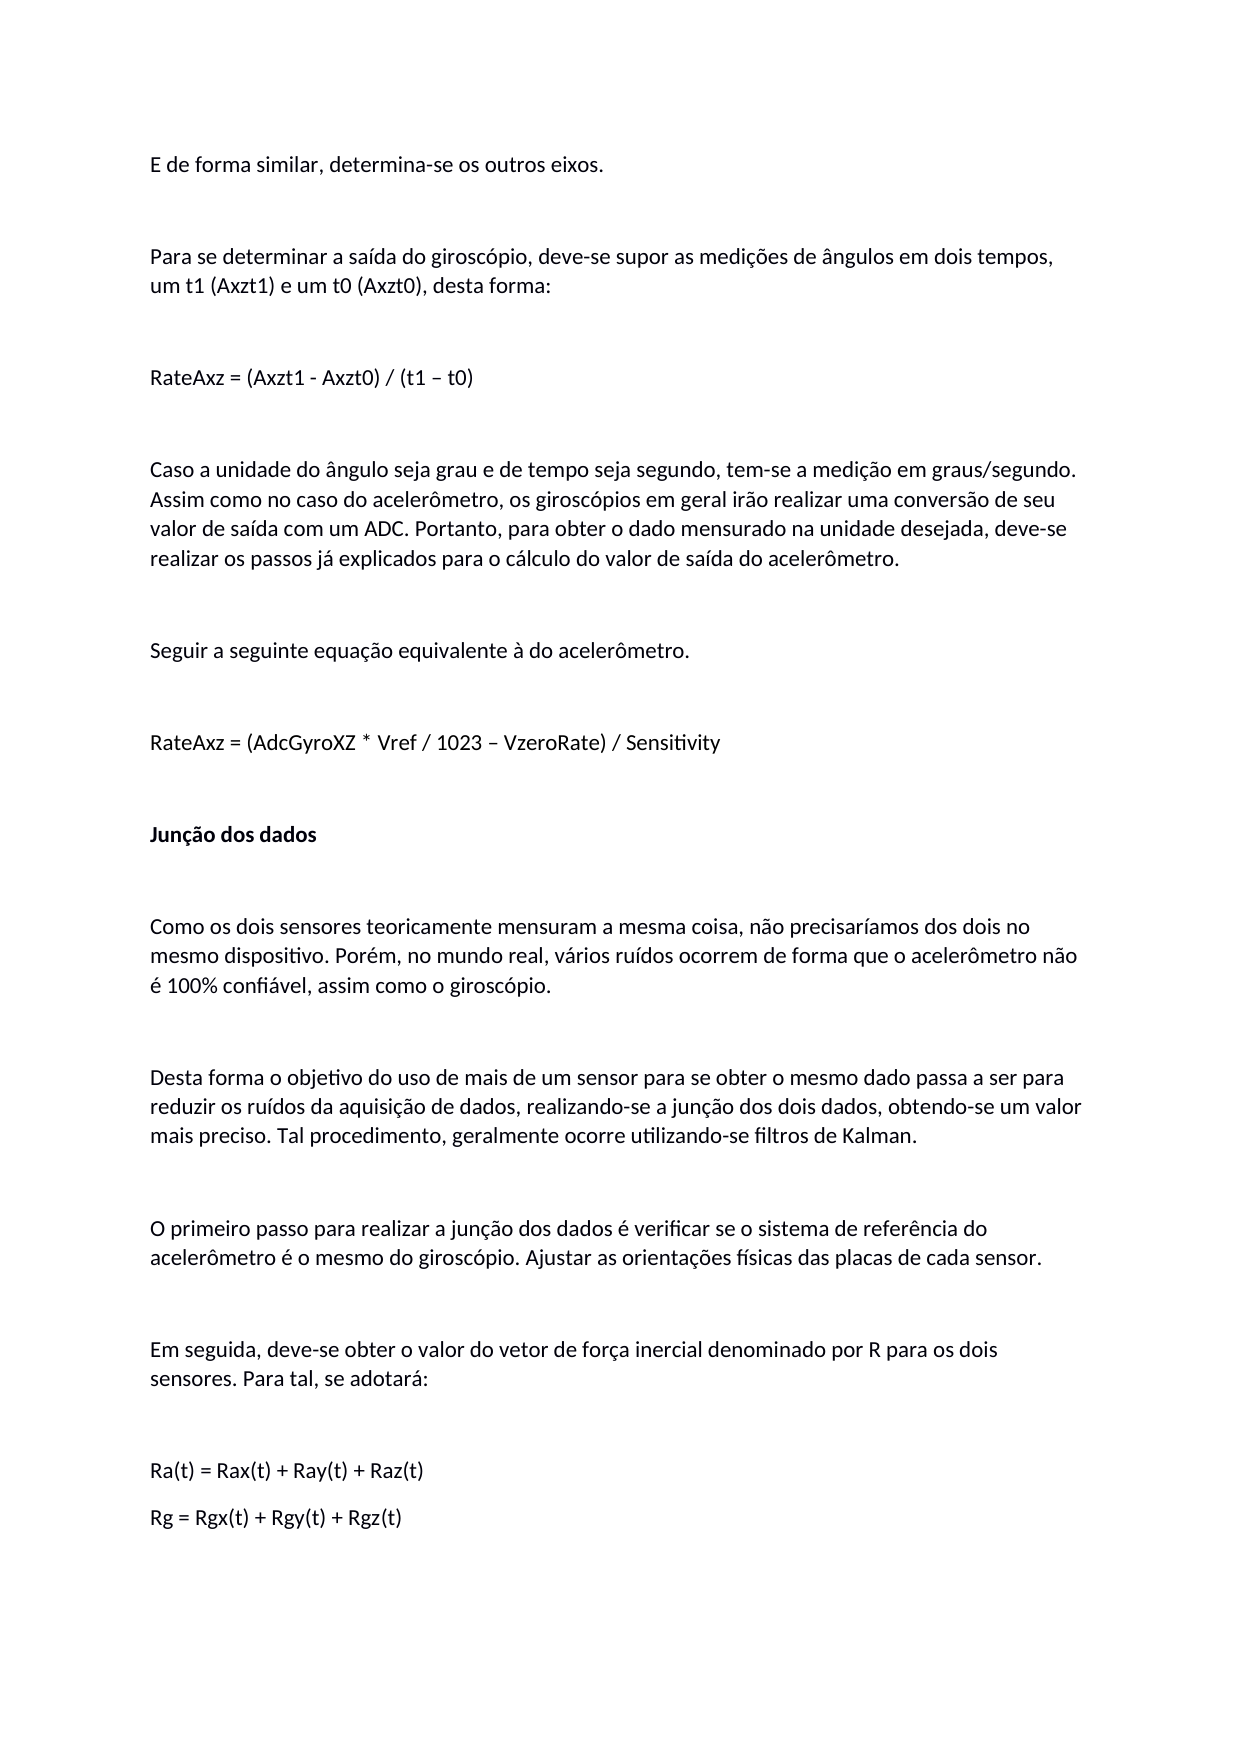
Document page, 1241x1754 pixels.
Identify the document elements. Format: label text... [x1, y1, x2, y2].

text Ra(t) = Rax(t) + Ray(t) + Raz(t) [150, 1457, 1090, 1485]
text Desta forma o objetivo do uso de mais de um sensor para se obter o mesmo dado passa a ser para reduzir os ruídos da aquisição de dados, realizando-se a junção dos dois dados, obtendo-se um valor mais preciso. Tal procedimento, geralmente ocorre utilizando-se filtros de Kalman. [150, 1063, 1090, 1150]
text Em seguida, deve-se obter o valor do vetor de força inercial denominado por R para os dois sensores. Para tal, se adotará: [150, 1335, 1090, 1393]
text RateAxz = (Axzt1 - Axzt0) / (t1 – t0) [150, 363, 1090, 392]
text Como os dois sensores teoricamente mensuram a mesma coisa, não precisaríamos dos dois no mesmo dispositivo. Porém, no mundo real, vários ruídos ocorrem de forma que o acelerômetro não é 100% confiável, assim como o giroscópio. [150, 912, 1090, 999]
text Seguir a seguinte equação equivalente à do acelerômetro. [150, 636, 1090, 664]
text Junção dos dados [150, 820, 1090, 848]
text Rg = Rgx(t) + Rgy(t) + Rgz(t) [150, 1503, 1090, 1531]
text O primeiro passo para realizar a junção dos dados é verificar se o sistema de referência do acelerômetro é o mesmo do giroscópio. Ajustar as orientações físicas das placas de cada sensor. [150, 1214, 1090, 1271]
text Para se determinar a saída do giroscópio, deve-se supor as medições de ângulos em dois tempos, um t1 (Axzt1) e um t0 (Axzt0), desta forma: [150, 242, 1090, 299]
text Caso a unidade do ângulo seja grau e de tempo seja segundo, tem-se a medição em graus/segundo. Assim como no caso do acelerômetro, os giroscópios em geral irão realizar uma conversão de seu valor de saída com um ADC. Portanto, para obter o dado mensurado na unidade desejada, deve-se realizar os passos já explicados para o cálculo do valor de saída do acelerômetro. [150, 456, 1090, 572]
text E de forma similar, determina-se os outros eixos. [150, 150, 1090, 178]
text RateAxz = (AdcGyroXZ * Vref / 1023 – VzeroRate) / Sensitivity [150, 728, 1090, 756]
